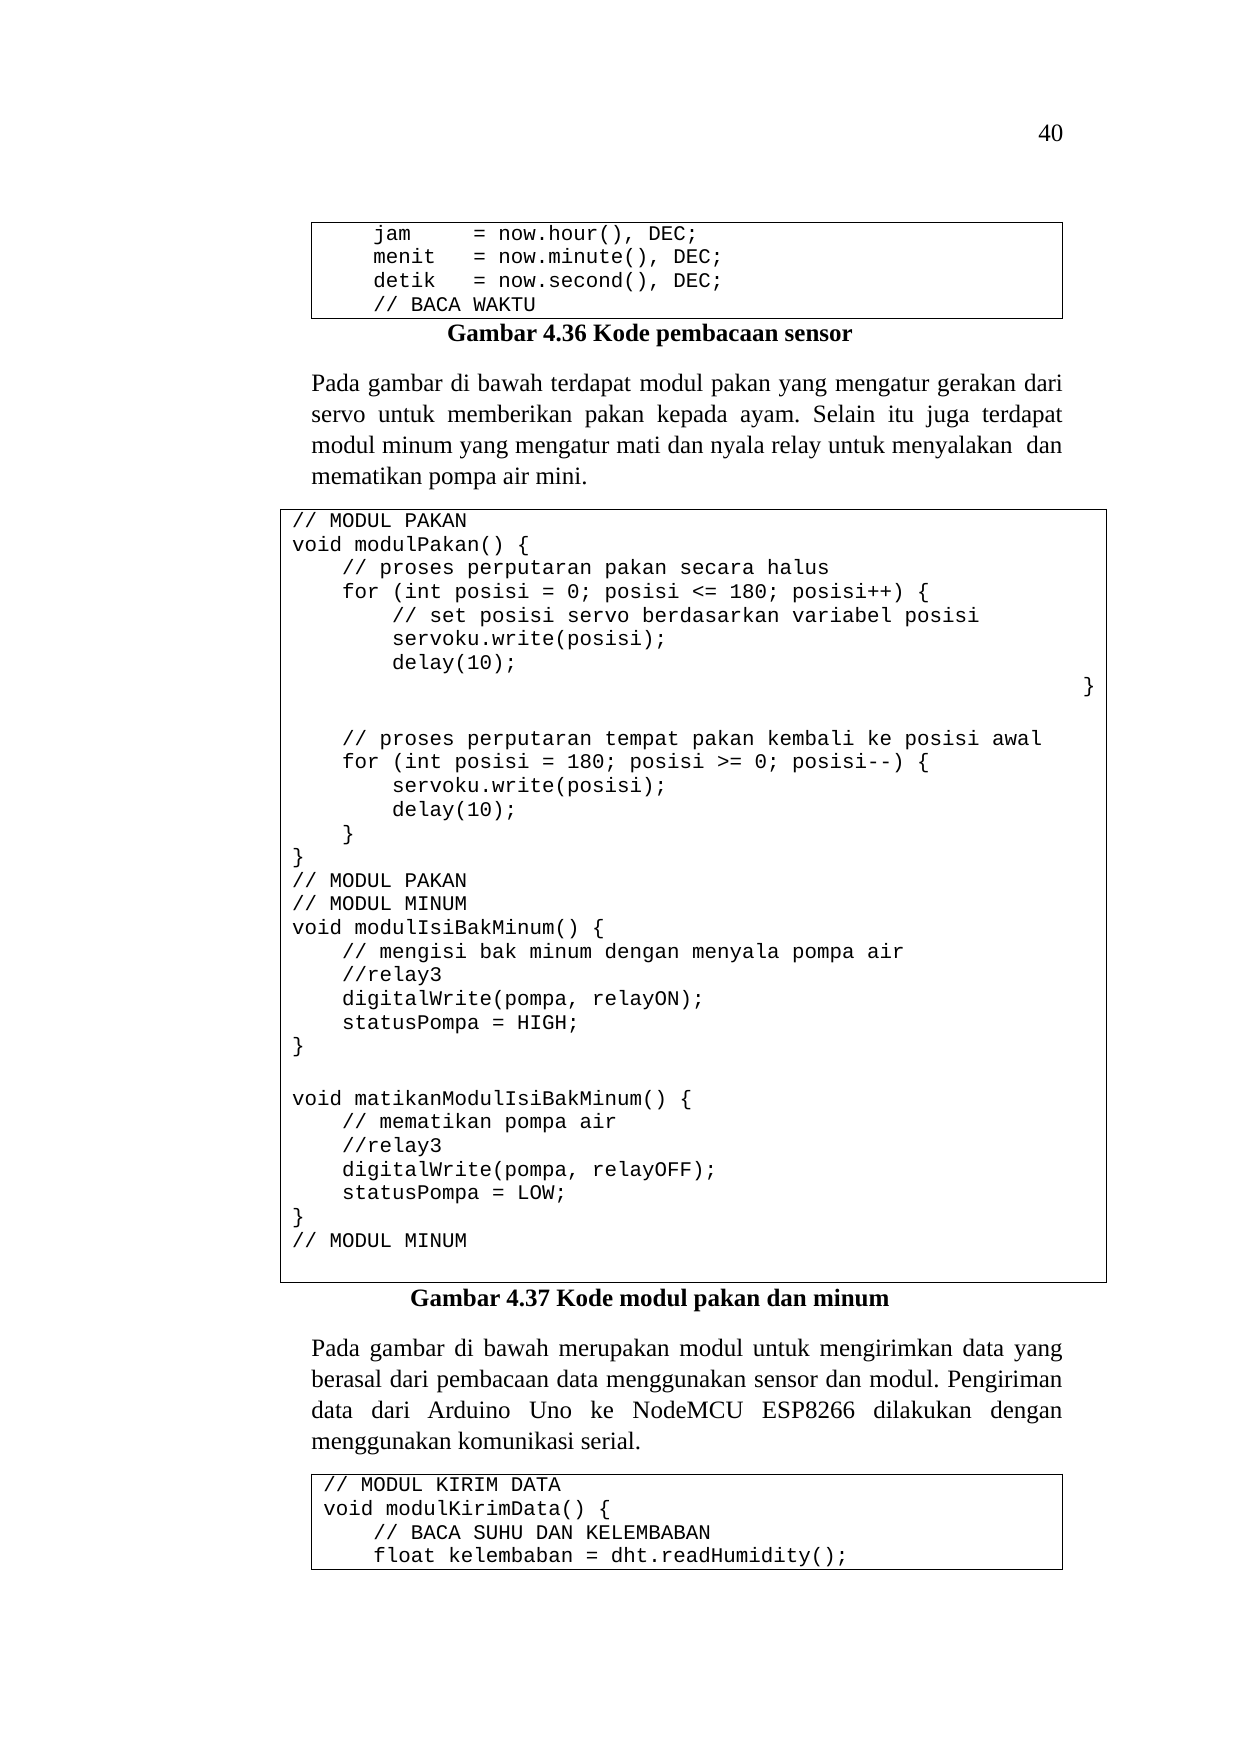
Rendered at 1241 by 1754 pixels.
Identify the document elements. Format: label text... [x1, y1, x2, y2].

text Pada gambar di bawah merupakan modul untuk mengirimkan data yang berasal dari pembacaan data menggunakan sensor dan modul. Pengiriman data dari Arduino Uno ke NodeMCU ESP8266 dilakukan dengan menggunakan komunikasi serial. [311, 1333, 1063, 1454]
table_header // MODUL PAKAN void modulPakan() { // proses perputaran pakan secara halus for (int posisi = 0; posisi <= 180; posisi++) { // set posisi servo berdasarkan variabel posisi servoku.write(posisi); delay(10); } // proses perputaran tempat pakan kembali ke posisi awal for (int posisi = 180; posisi >= 0; posisi--) { servoku.write(posisi); delay(10); } } // MODUL PAKAN // MODUL MINUM void modulIsiBakMinum() { // mengisi bak minum dengan menyala pompa air //relay3 digitalWrite(pompa, relayON); statusPompa = HIGH; } void matikanModulIsiBakMinum() { // mematikan pompa air //relay3 digitalWrite(pompa, relayOFF); statusPompa = LOW; } // MODUL MINUM [281, 510, 1106, 1282]
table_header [312, 223, 1062, 317]
text Pada gambar di bawah terdapat modul pakan yang mengatur gerakan dari servo untuk memberikan pakan kepada ayam. Selain itu juga terdapat modul minum yang mengatur mati dan nyala relay untuk menyalakan dan mematikan pompa air mini. [311, 368, 1063, 490]
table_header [312, 1475, 1062, 1569]
